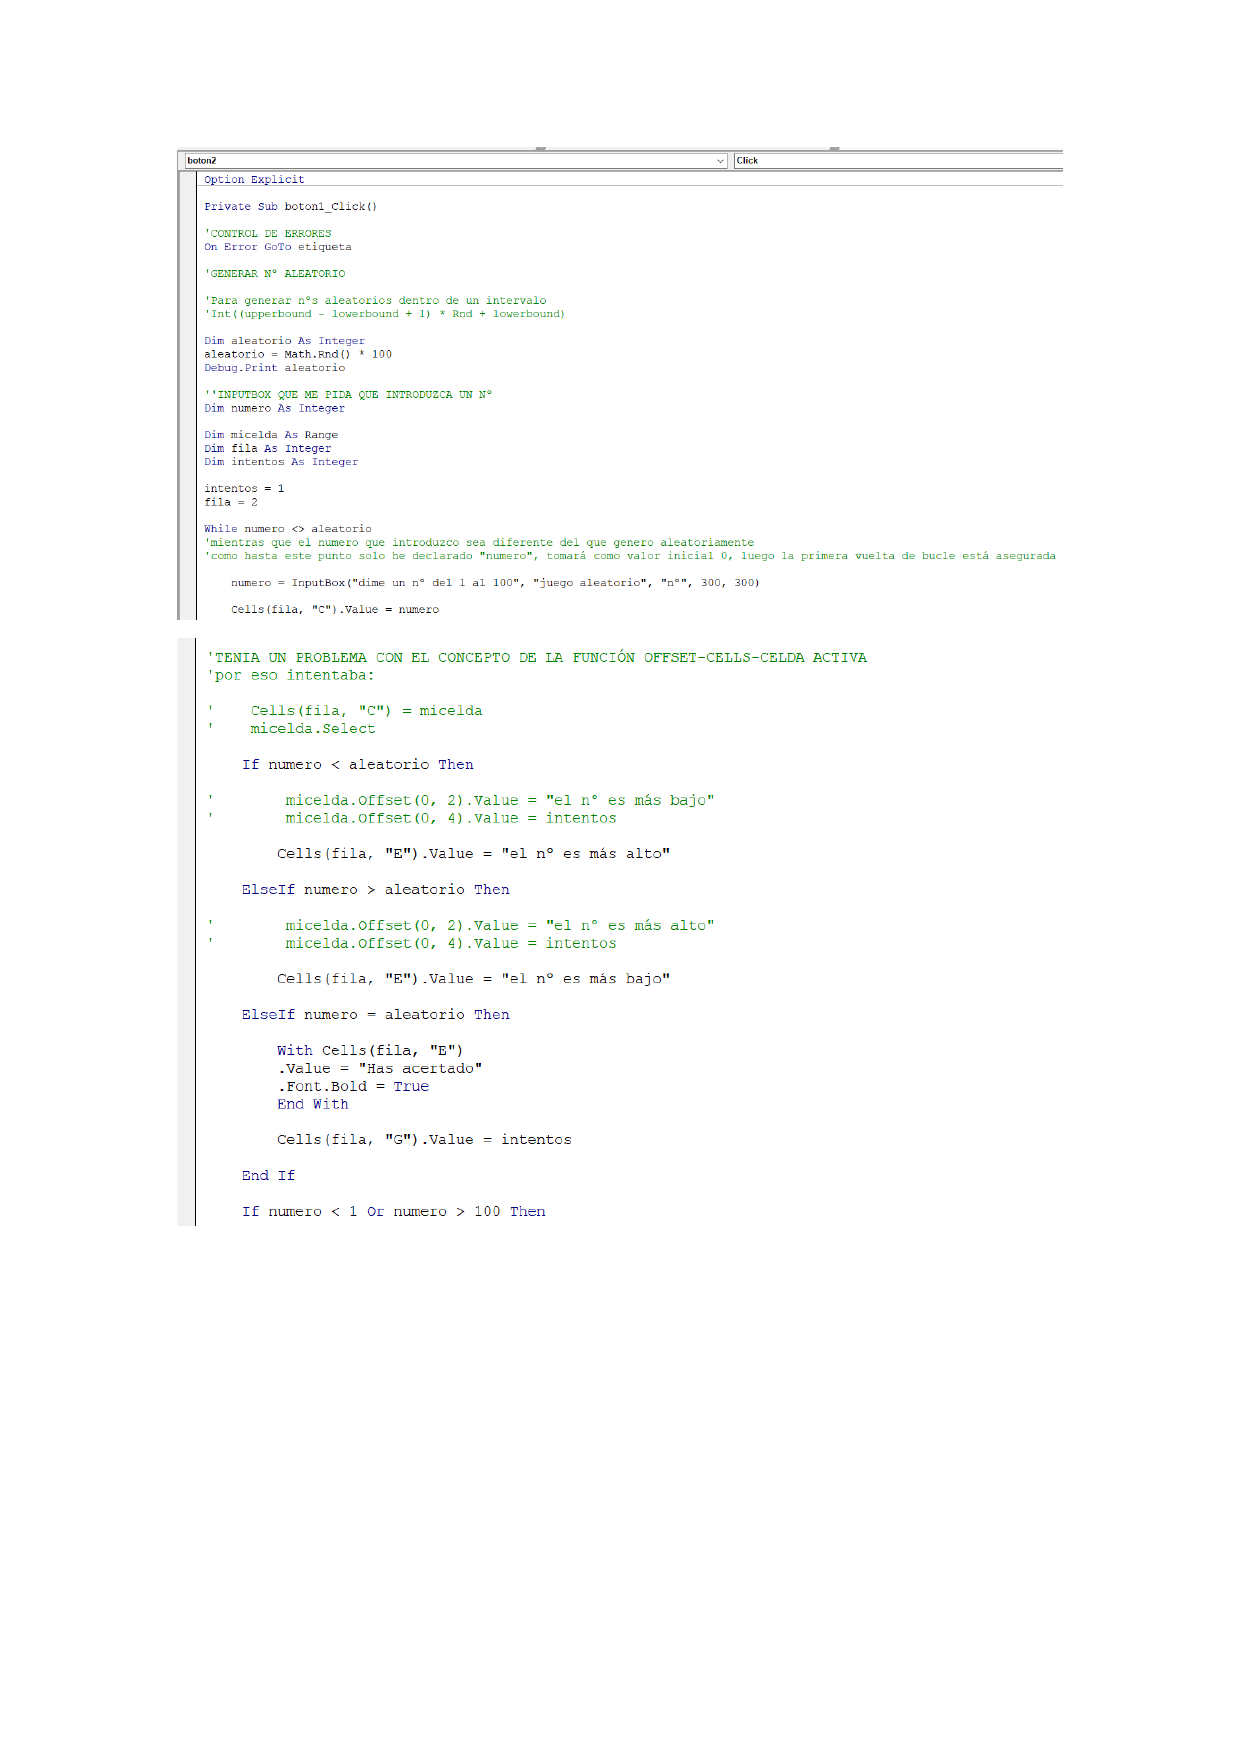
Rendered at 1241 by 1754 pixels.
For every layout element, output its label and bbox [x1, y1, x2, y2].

picture [177, 638, 1063, 1226]
picture [177, 147, 1063, 620]
